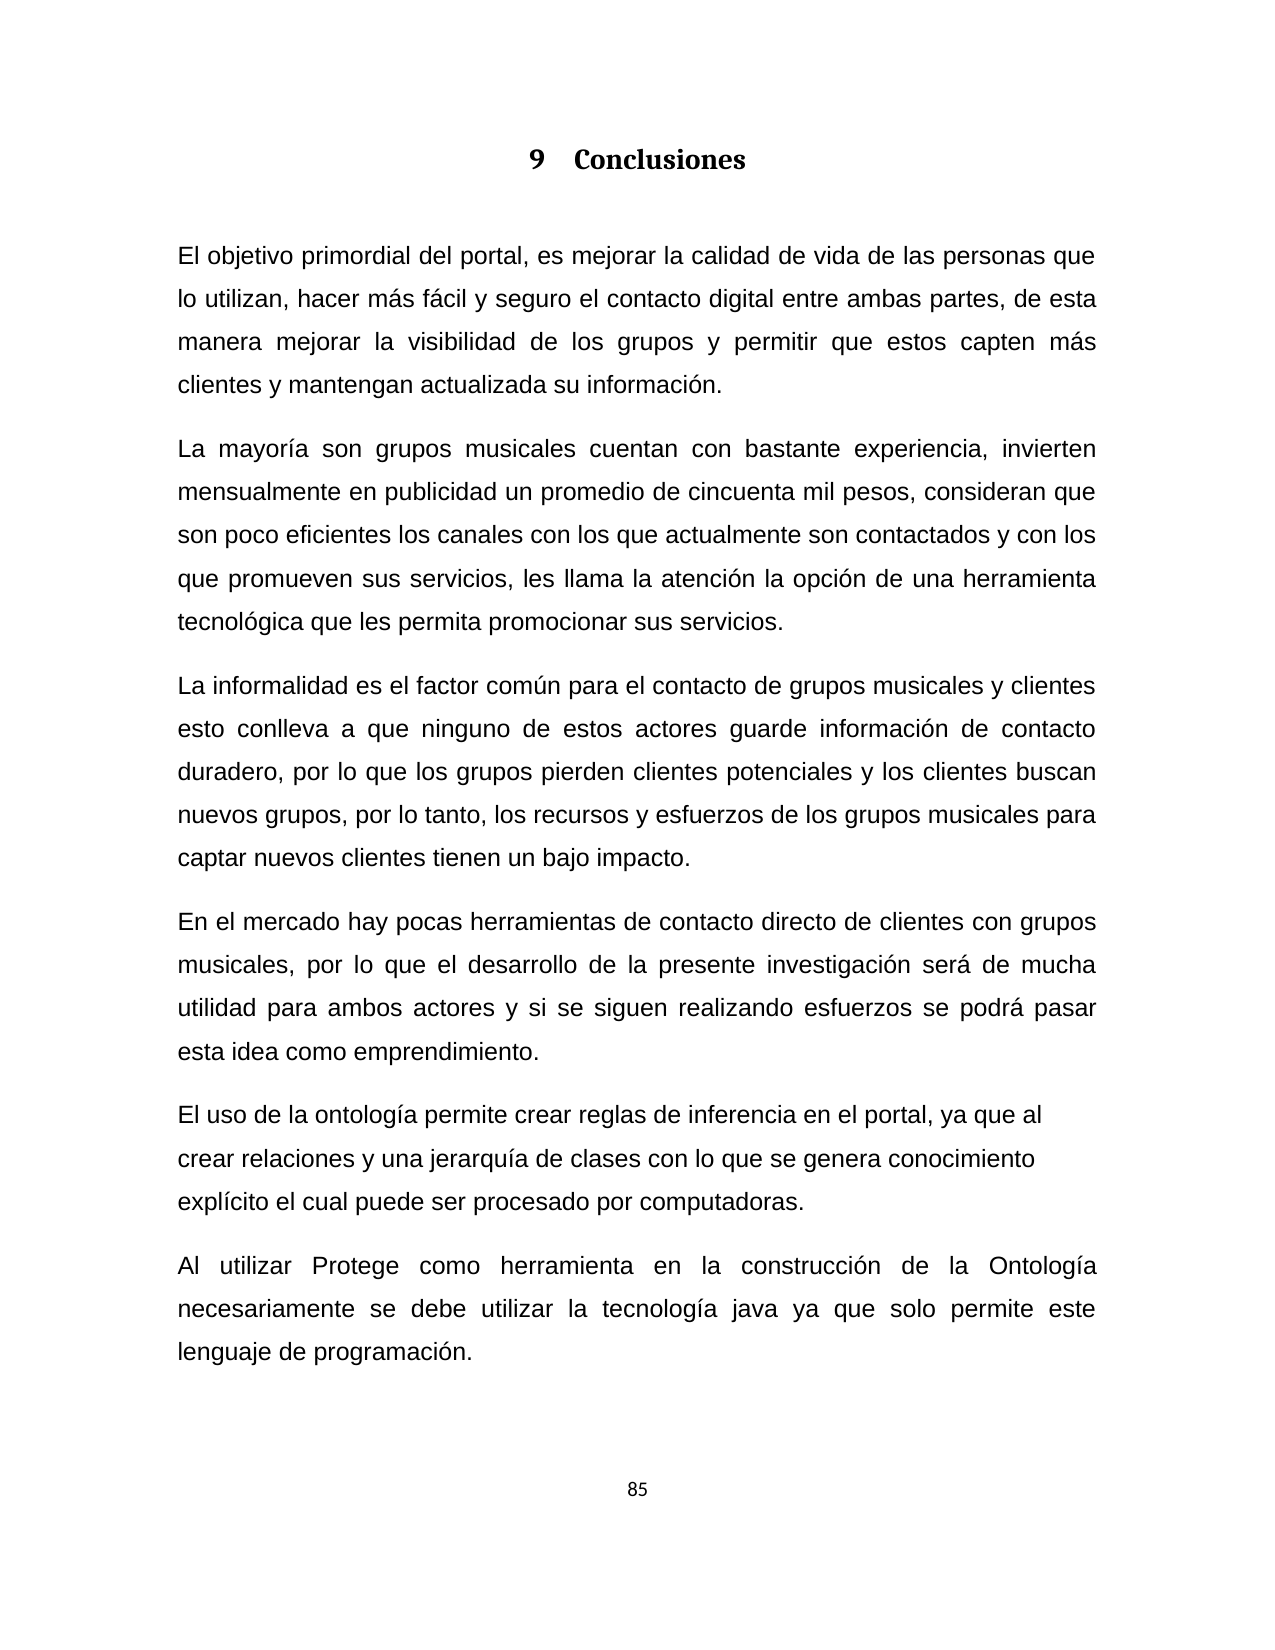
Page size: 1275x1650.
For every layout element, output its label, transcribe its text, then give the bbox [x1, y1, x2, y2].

text La informalidad es el factor común para el contacto de grupos musicales y clientes esto conlleva a que ninguno de estos actores guarde información de contacto duradero, por lo que los grupos pierden clientes potenciales y los clientes buscan nuevos grupos, por lo tanto, los recursos y esfuerzos de los grupos musicales para captar nuevos clientes tienen un bajo impacto. [177, 671, 1098, 872]
text La mayoría son grupos musicales cuentan con bastante experiencia, invierten mensualmente en publicidad un promedio de cincuenta mil pesos, consideran que son poco eficientes los canales con los que actualmente son contactados y con los que promueven sus servicios, les llama la atención la opción de una herramienta tecnológica que les permita promocionar sus servicios. [177, 434, 1098, 636]
text El objetivo primordial del portal, es mejorar la calidad de vida de las personas que lo utilizan, hacer más fácil y seguro el contacto digital entre ambas partes, de esta manera mejorar la visibilidad de los grupos y permitir que estos capten más clientes y mantengan actualizada su información. [177, 241, 1098, 399]
subtitle Conclusiones [177, 143, 1098, 177]
text Al utilizar Protege como herramienta en la construcción de la Ontología necesariamente se debe utilizar la tecnología java ya que solo permite este lenguaje de programación. [177, 1251, 1098, 1366]
text En el mercado hay pocas herramientas de contacto directo de clientes con grupos musicales, por lo que el desarrollo de la presente investigación será de mucha utilidad para ambos actores y si se siguen realizando esfuerzos se podrá pasar esta idea como emprendimiento. [177, 907, 1098, 1065]
text El uso de la ontología permite crear reglas de inferencia en el portal, ya que al crear relaciones y una jerarquía de clases con lo que se genera conocimiento explícito el cual puede ser procesado por computadoras. [177, 1101, 1098, 1216]
